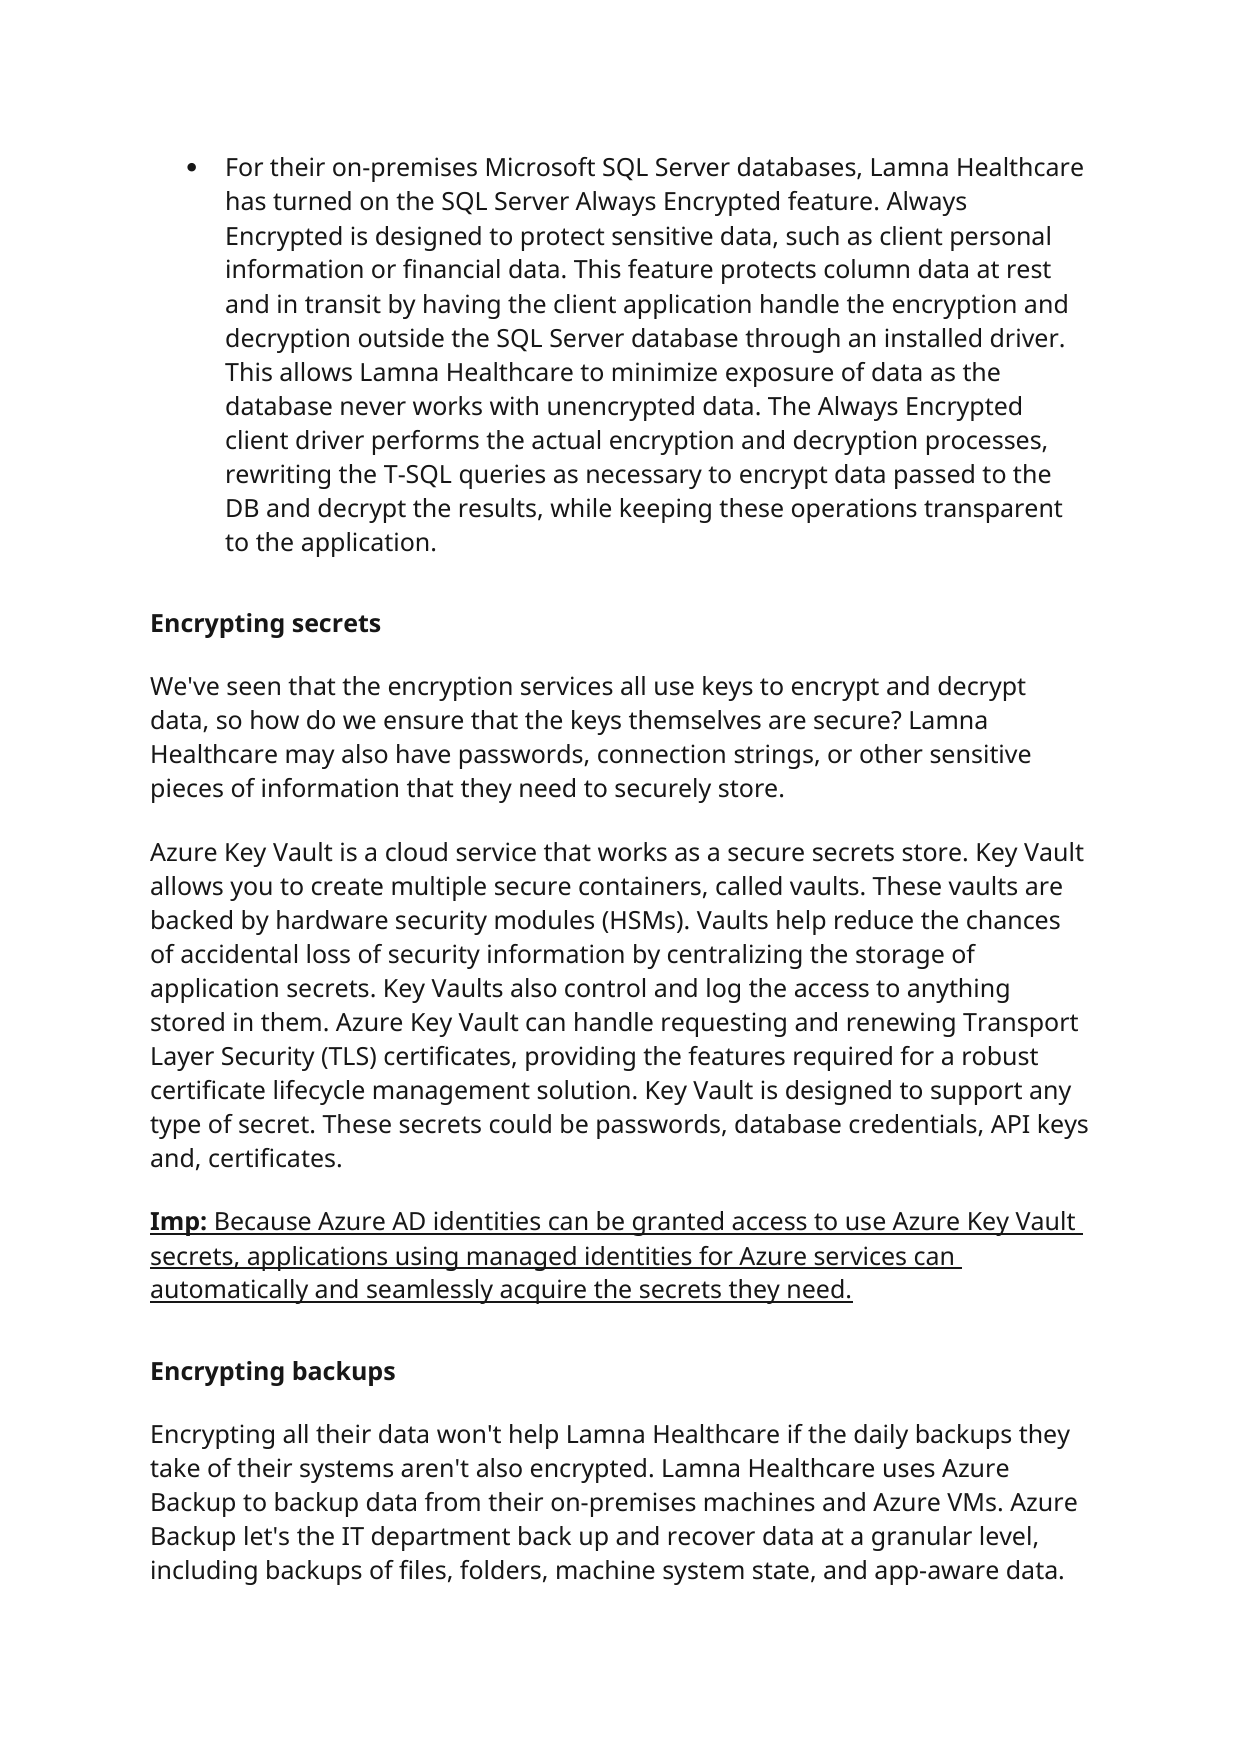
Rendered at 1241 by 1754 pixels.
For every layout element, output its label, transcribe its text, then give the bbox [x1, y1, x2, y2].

text Imp: Because Azure AD identities can be granted access to use Azure Key Vault secrets, applications using managed identities for Azure services can automatically and seamlessly acquire the secrets they need. [853, 1204, 1090, 1306]
text Encrypting all their data won't help Lamna Healthcare if the daily backups they take of their systems aren't also encrypted. Lamna Healthcare uses Azure Backup to backup data from their on-premises machines and Azure VMs. Azure Backup let's the IT department back up and recover data at a granular level, including backups of files, folders, machine system state, and app-aware data. [150, 1416, 1090, 1587]
text Azure Key Vault is a cloud service that works as a secure secrets store. Key Vault allows you to create multiple secure containers, called vaults. These vaults are backed by hardware security modules (HSMs). Vaults help reduce the chances of accidental loss of security information by centralizing the storage of application secrets. Key Vaults also control and log the access to anything stored in them. Azure Key Vault can handle requesting and renewing Transport Layer Security (TLS) certificates, providing the features required for a robust certificate lifecycle management solution. Key Vault is designed to support any type of secret. These secrets could be passwords, database credentials, API keys and, certificates. [150, 834, 1090, 1175]
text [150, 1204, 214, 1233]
subtitle Encrypting secrets [150, 606, 1090, 640]
list For their on-premises Microsoft SQL Server databases, Lamna Healthcare has turned on the SQL Server Always Encrypted feature. Always Encrypted is designed to protect sensitive data, such as client personal information or financial data. This feature protects column data at rest and in transit by having the client application handle the encryption and decryption outside the SQL Server database through an installed driver. This allows Lamna Healthcare to minimize exposure of data as the database never works with unencrypted data. The Always Encrypted client driver performs the actual encryption and decryption processes, rewriting the T-SQL queries as necessary to encrypt data passed to the DB and decrypt the results, while keeping these operations transparent to the application. [187, 150, 1090, 559]
text We've seen that the encryption services all use keys to encrypt and decrypt data, so how do we ensure that the keys themselves are secure? Lamna Healthcare may also have passwords, connection strings, or other sensitive pieces of information that they need to securely store. [150, 669, 1090, 805]
subtitle Encrypting backups [150, 1353, 1090, 1387]
